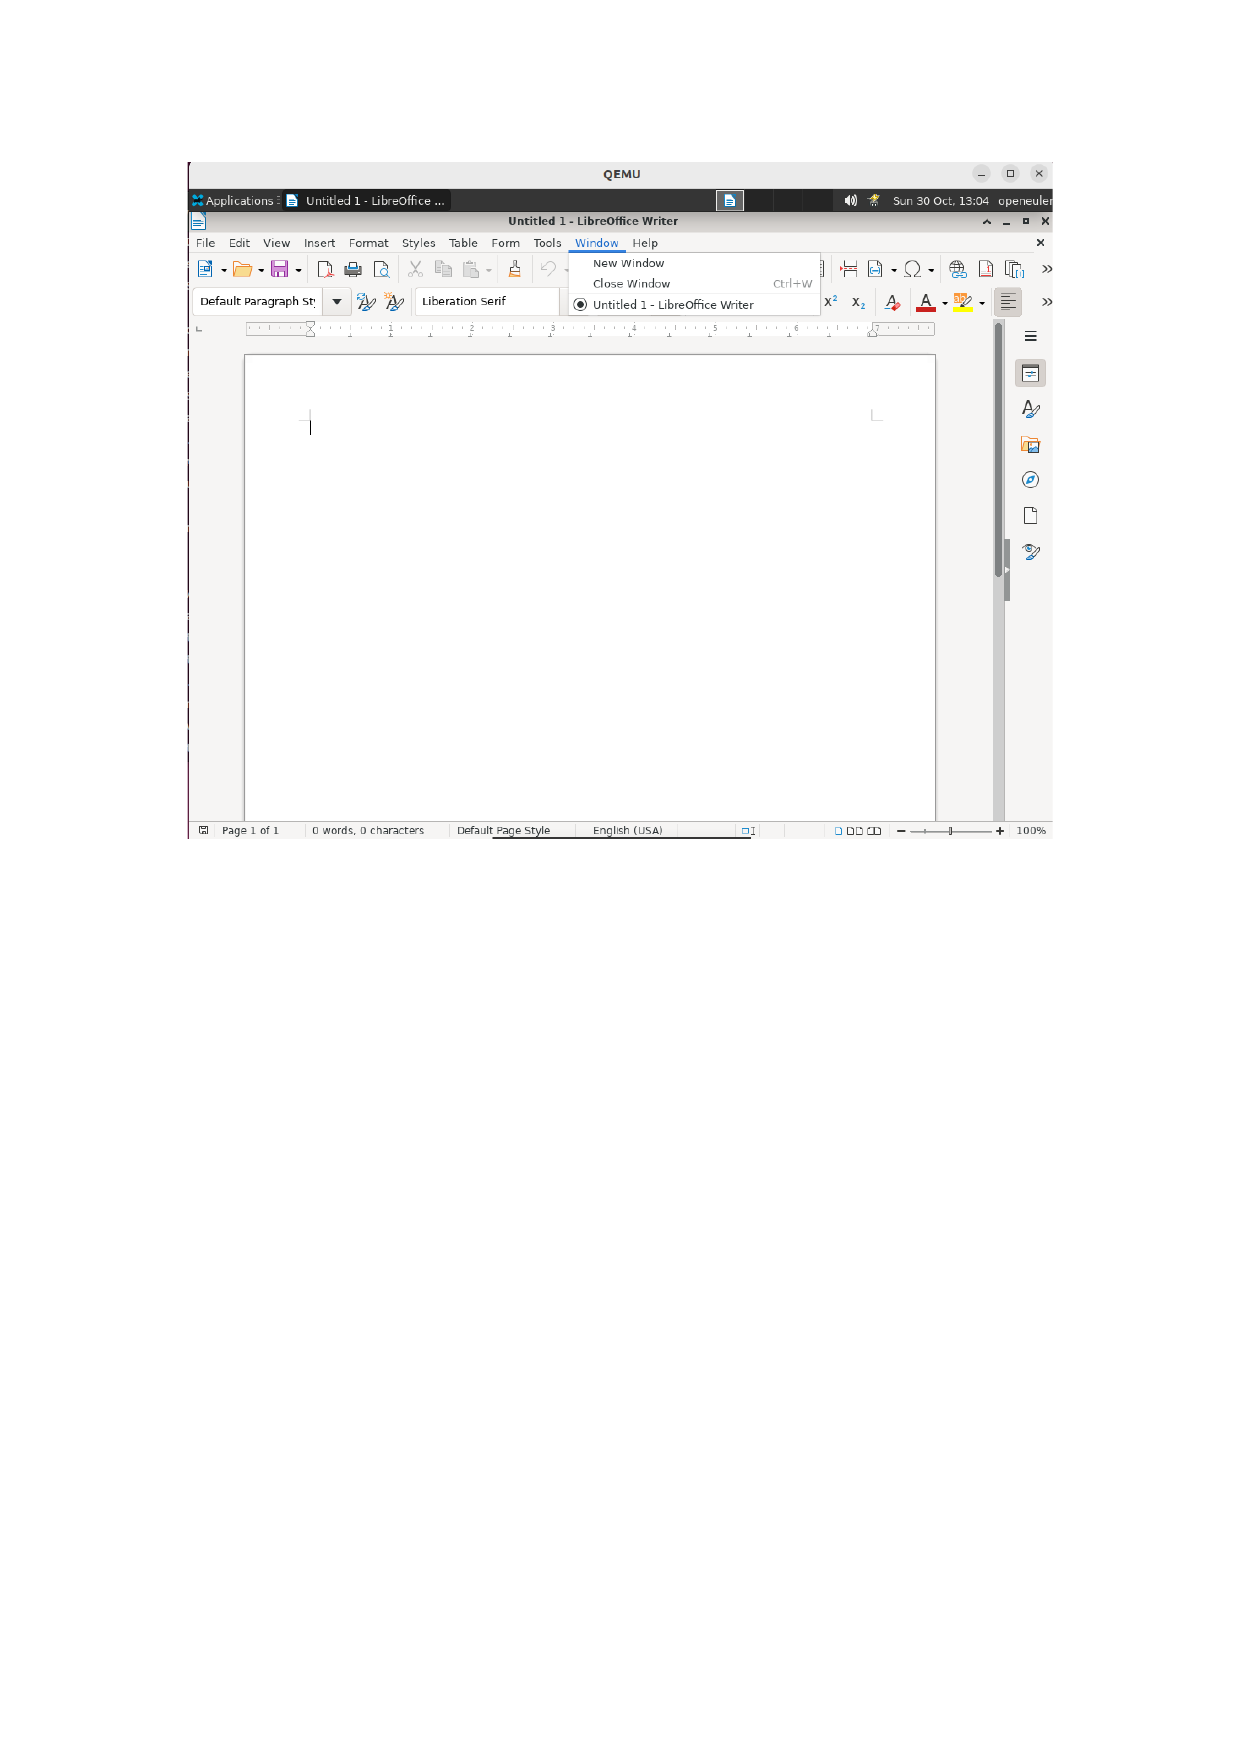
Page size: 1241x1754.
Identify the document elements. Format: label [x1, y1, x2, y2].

picture [187, 162, 1053, 839]
